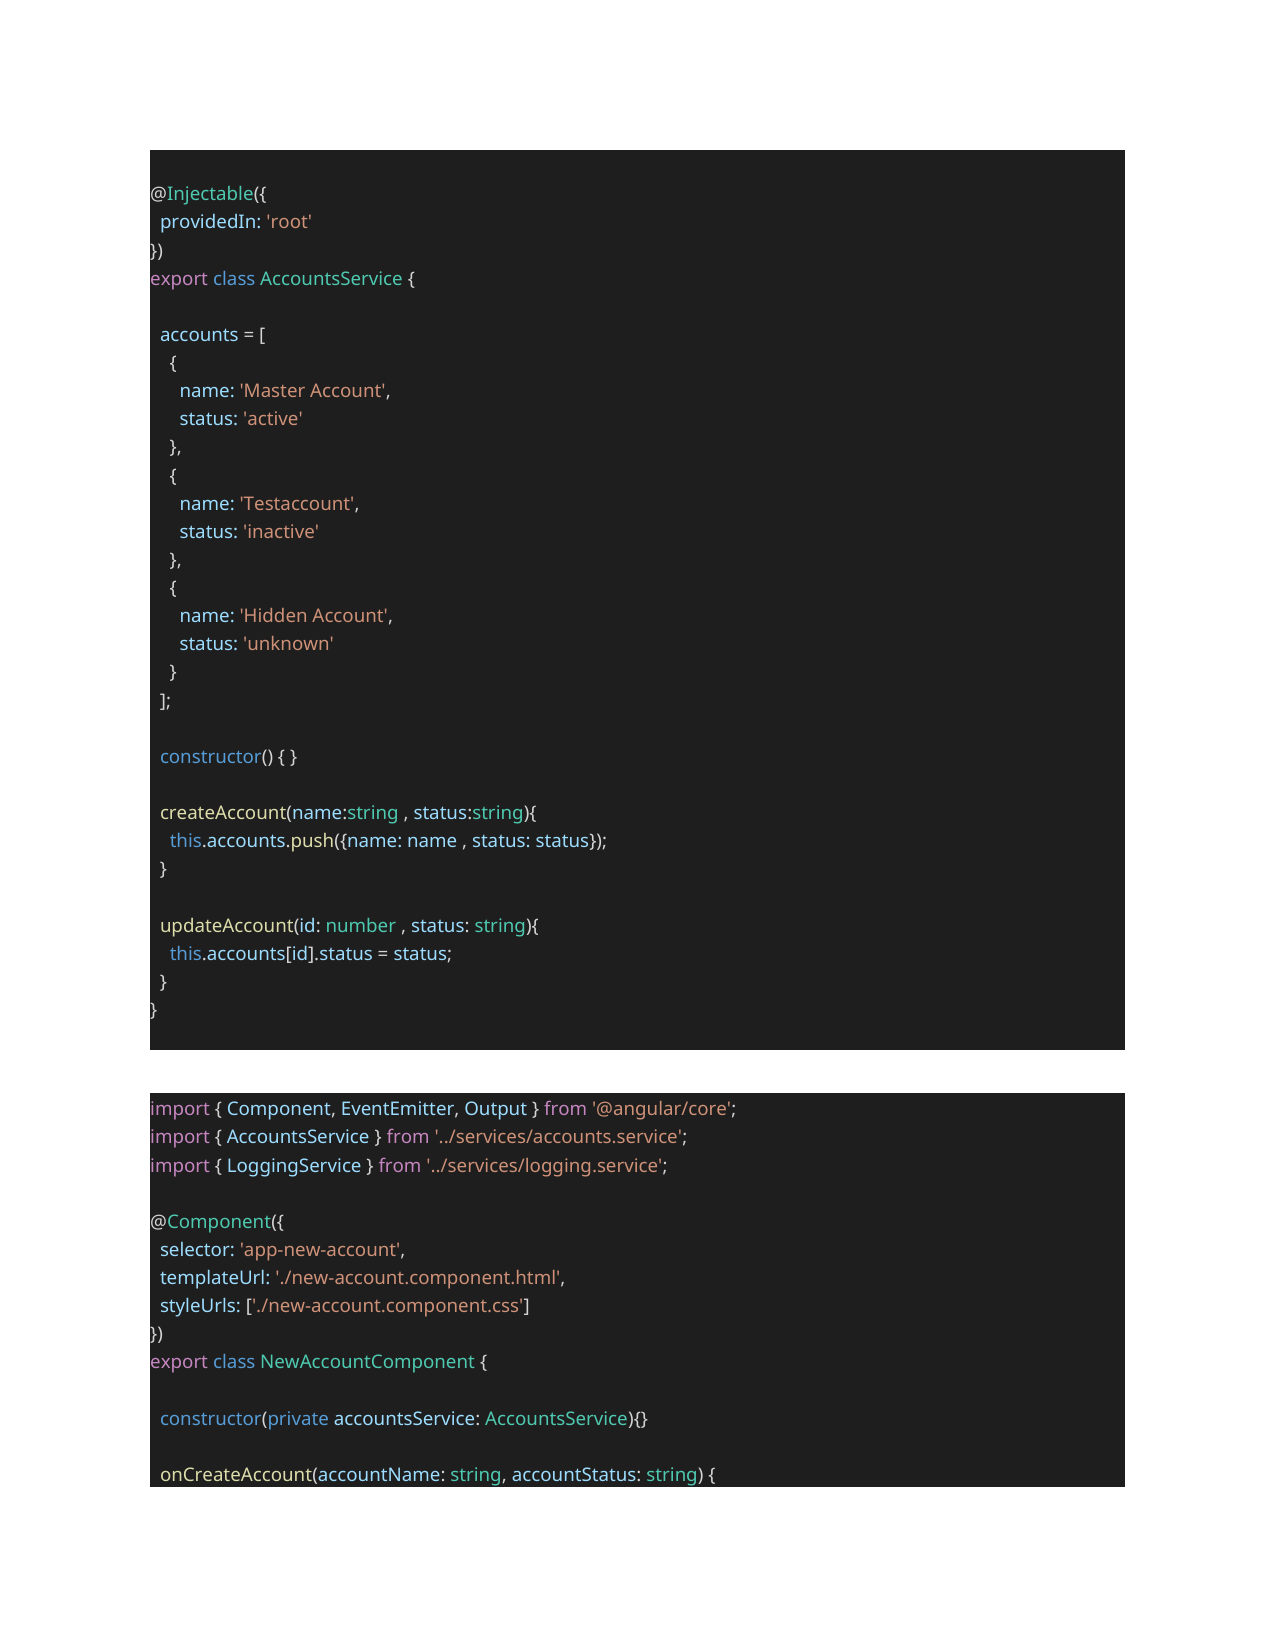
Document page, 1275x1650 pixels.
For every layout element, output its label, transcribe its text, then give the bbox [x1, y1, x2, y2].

text }, [150, 431, 1125, 459]
text status: 'active' [150, 403, 1125, 431]
text { [150, 347, 1125, 375]
text updateAccount(id: number , status: string){ [150, 909, 1125, 937]
text accounts = [ [150, 319, 1125, 347]
text this.accounts.push({name: name , status: status}); [150, 825, 1125, 853]
text } [150, 994, 1125, 1022]
text this.accounts[id].status = status; [150, 937, 1125, 966]
text import { Component, EventEmitter, Output } from '@angular/core'; [150, 1093, 1125, 1121]
text status: 'unknown' [150, 628, 1125, 656]
text providedIn: 'root' [150, 206, 1125, 234]
text constructor(private accountsService: AccountsService){} [150, 1402, 1125, 1431]
text export class NewAccountComponent { [150, 1346, 1125, 1374]
text export class AccountsService { [150, 262, 1125, 291]
text name: 'Testaccount', [150, 487, 1125, 516]
text name: 'Hidden Account', [150, 600, 1125, 628]
text constructor() { } [150, 741, 1125, 769]
text }, [150, 544, 1125, 572]
text { [150, 459, 1125, 487]
text @Injectable({ [150, 178, 1125, 206]
text } [150, 656, 1125, 684]
text templateUrl: './new-account.component.html', [150, 1262, 1125, 1290]
text @Component({ [150, 1206, 1125, 1234]
text }) [150, 1318, 1125, 1346]
text name: 'Master Account', [150, 375, 1125, 403]
text createAccount(name:string , status:string){ [150, 797, 1125, 825]
text ]; [150, 684, 1125, 712]
text onCreateAccount(accountName: string, accountStatus: string) { [150, 1459, 1125, 1487]
text import { LoggingService } from '../services/logging.service'; [150, 1149, 1125, 1177]
text status: 'inactive' [150, 516, 1125, 544]
text }) [150, 234, 1125, 262]
text } [150, 966, 1125, 994]
text } [150, 853, 1125, 881]
text { [150, 572, 1125, 600]
text import { AccountsService } from '../services/accounts.service'; [150, 1121, 1125, 1149]
text selector: 'app-new-account', [150, 1234, 1125, 1262]
text styleUrls: ['./new-account.component.css'] [150, 1290, 1125, 1318]
